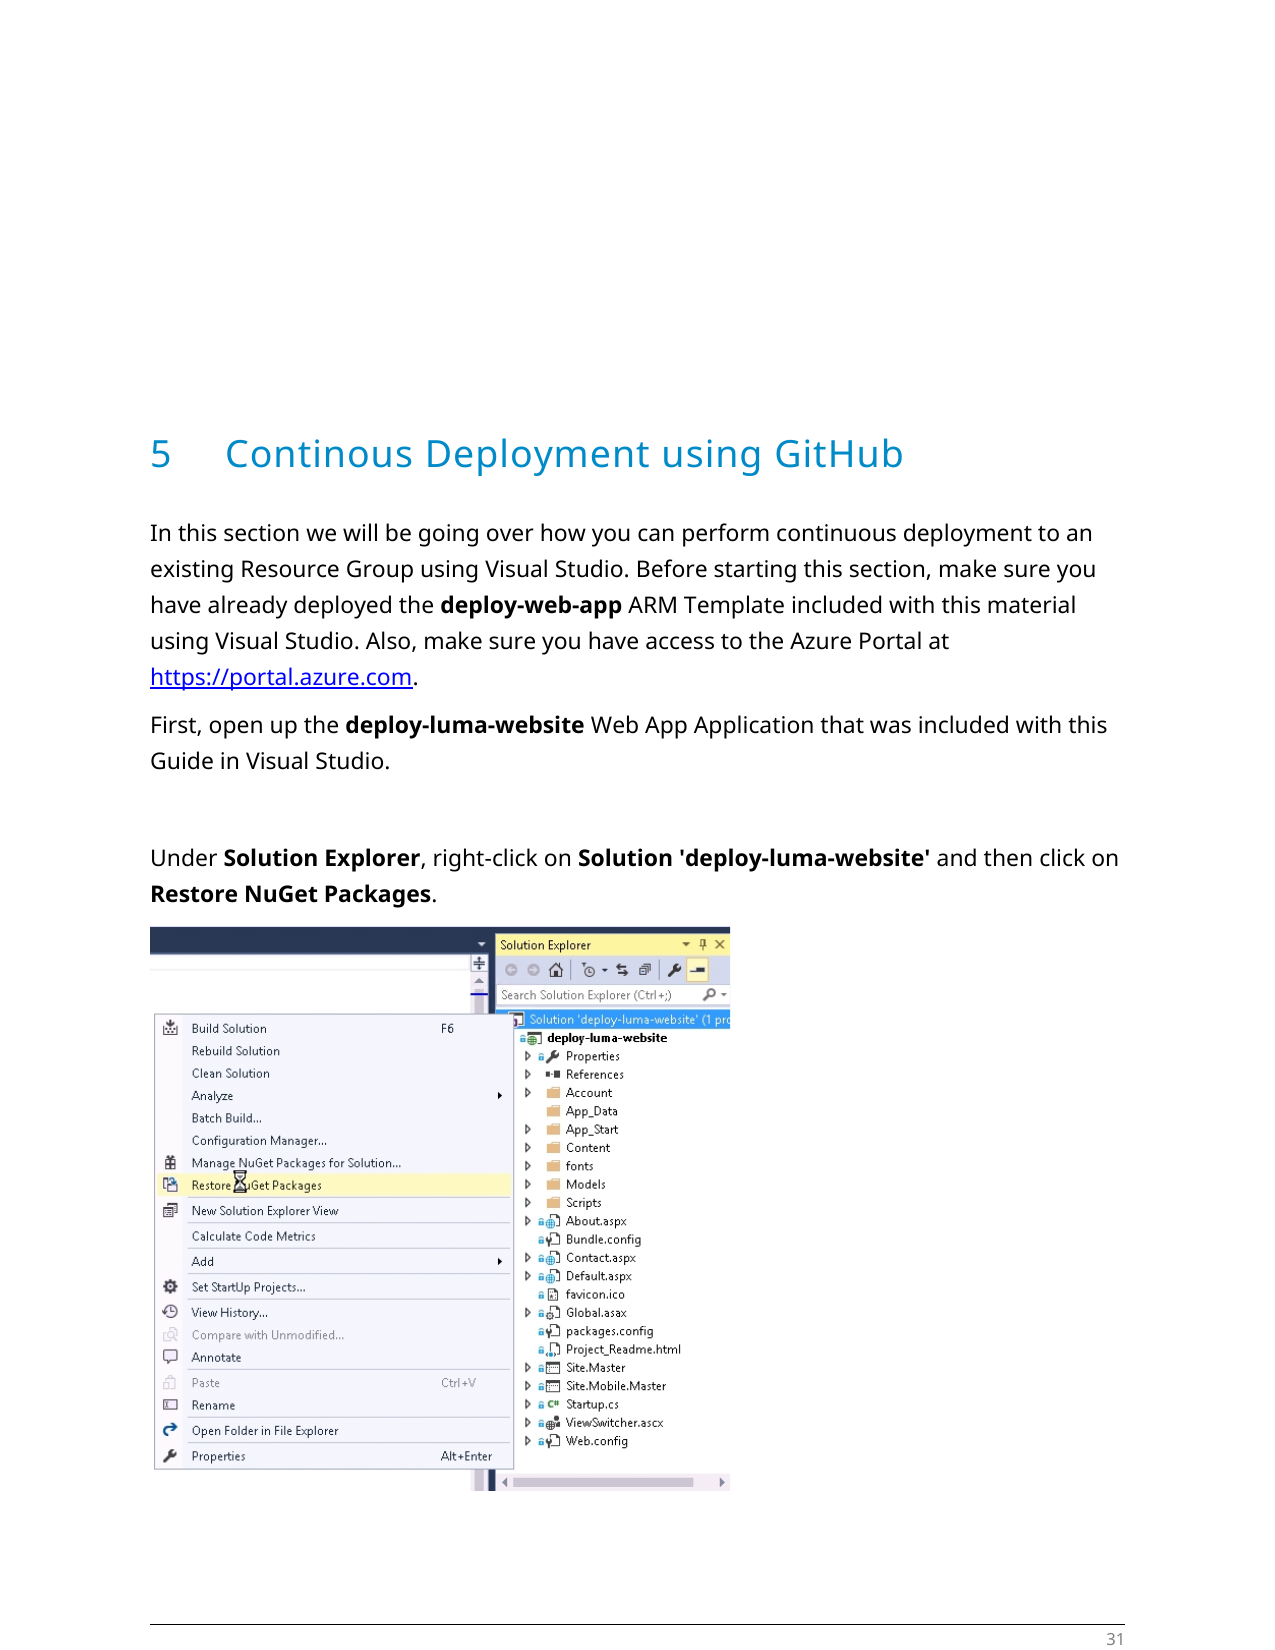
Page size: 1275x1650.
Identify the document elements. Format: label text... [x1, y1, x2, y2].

picture [150, 926, 731, 1491]
text First, open up the deploy-luma-website Web App Application that was included with this Guide in Visual Studio. [150, 709, 1125, 777]
subtitle Continous Deployment using GitHub [150, 417, 1125, 480]
text In this section we will be going over how you can perform continuous deployment to an existing Resource Group using Visual Studio. Before starting this section, make sure you have already deployed the deploy-web-app ARM Template included with this material using Visual Studio. Also, make sure you have access to the Azure Portal at https://portal.azure.com. [150, 517, 1125, 692]
text Under Solution Explorer, right-click on Solution 'deploy-luma-website' and then click on Restore NuGet Packages. [150, 842, 1125, 909]
